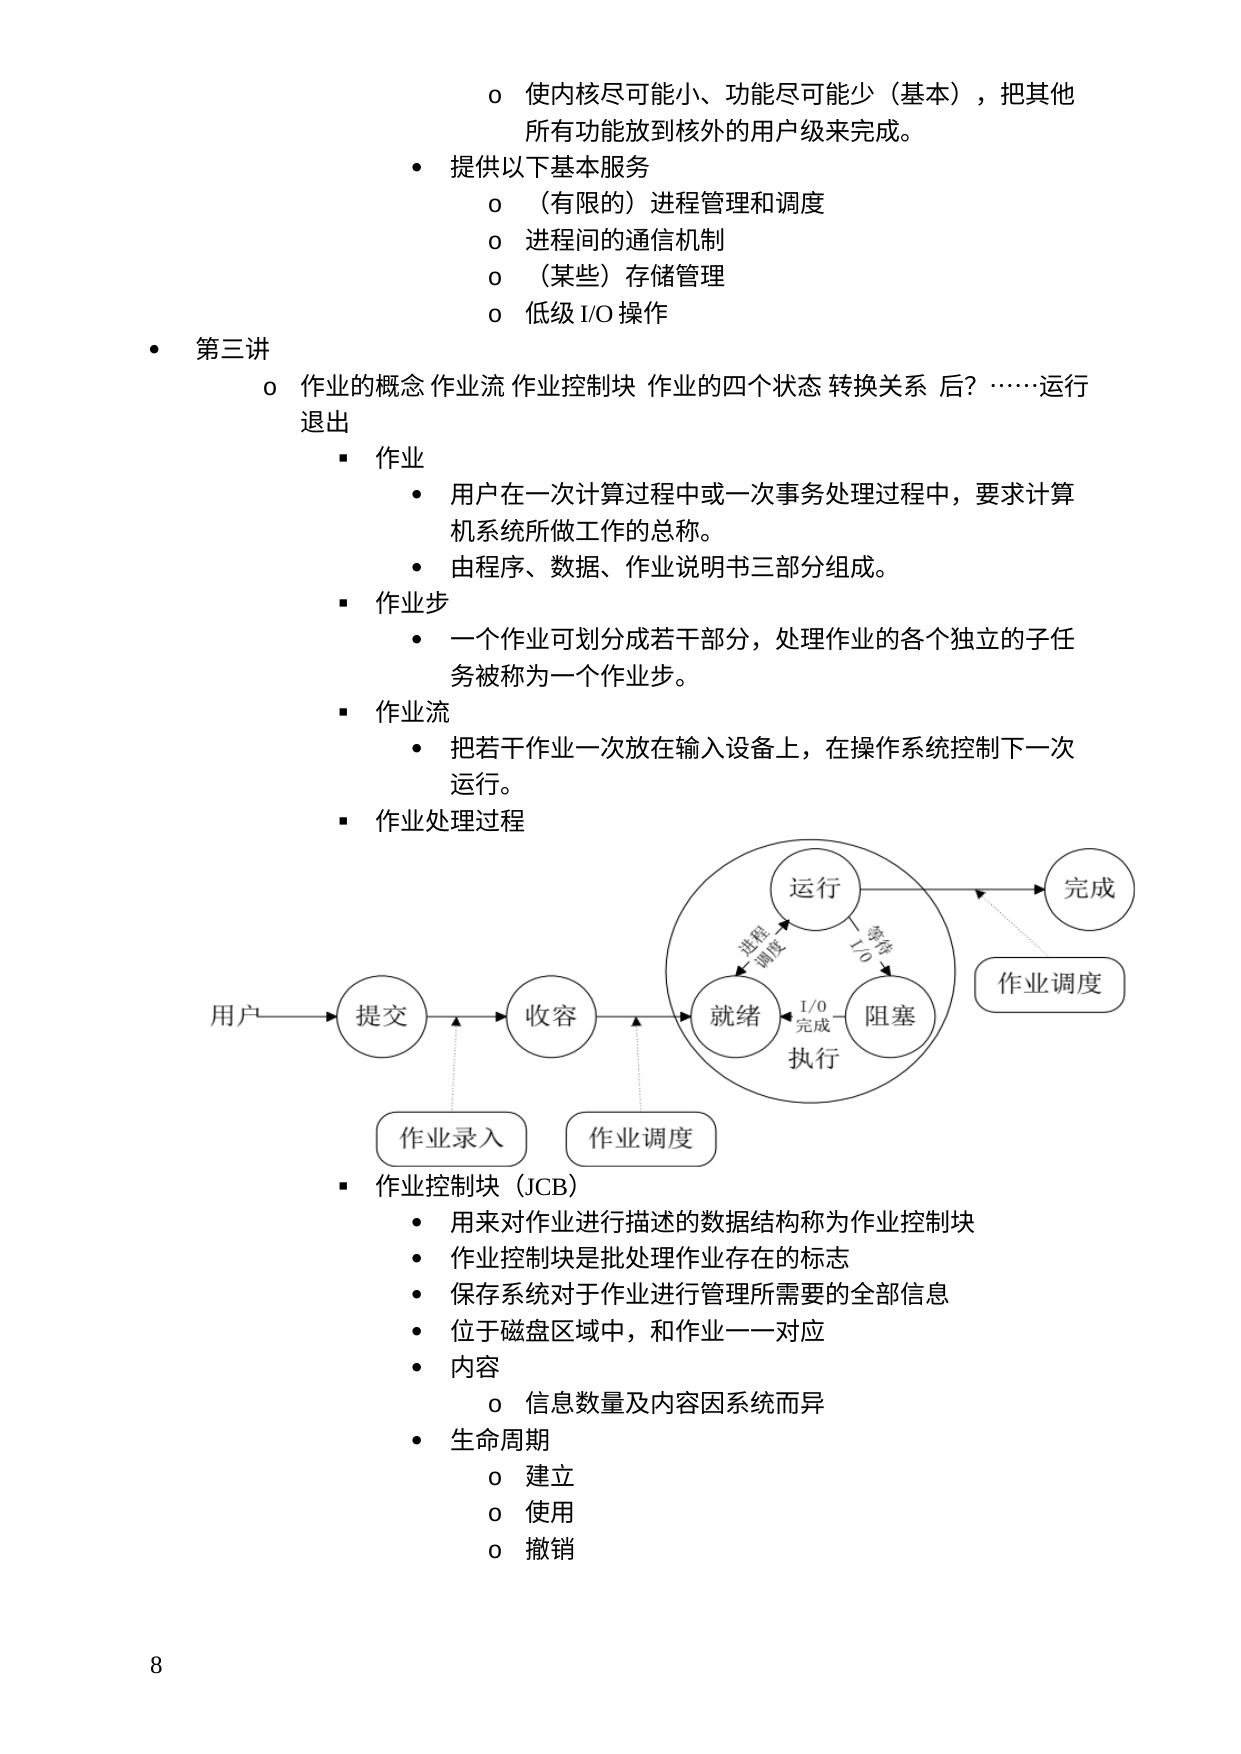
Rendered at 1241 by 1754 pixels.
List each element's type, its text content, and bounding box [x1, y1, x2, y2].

list 作业控制块是批处理作业存在的标志 [412, 1239, 1090, 1275]
list 第三讲 [150, 330, 1090, 366]
list 低级I/O操作 [487, 293, 1090, 330]
list 用户在一次计算过程中或一次事务处理过程中，要求计算机系统所做工作的总称。 [412, 475, 1090, 547]
list 作业处理过程 [337, 801, 1090, 837]
list 把若干作业一次放在输入设备上，在操作系统控制下一次运行。 [412, 729, 1090, 801]
list （某些）存储管理 [487, 257, 1090, 293]
list 作业步 [337, 584, 1090, 620]
list 建立 [487, 1456, 1090, 1493]
list 一个作业可划分成若干部分，处理作业的各个独立的子任务被称为一个作业步。 [412, 620, 1090, 692]
list 作业 [337, 439, 1090, 475]
list 作业的概念 作业流 作业控制块 作业的四个状态 转换关系 后？……运行 退出 [262, 366, 1090, 439]
list （有限的）进程管理和调度 [487, 184, 1090, 220]
list 作业控制块（JCB） [337, 1166, 1090, 1202]
list 使用 [487, 1493, 1090, 1529]
list 使内核尽可能小、功能尽可能少（基本），把其他所有功能放到核外的用户级来完成。 [487, 75, 1090, 148]
list 由程序、数据、作业说明书三部分组成。 [412, 547, 1090, 584]
list 作业流 [337, 692, 1090, 729]
list 进程间的通信机制 [487, 220, 1090, 257]
list 位于磁盘区域中，和作业一一对应 [412, 1311, 1090, 1347]
list 保存系统对于作业进行管理所需要的全部信息 [412, 1275, 1090, 1311]
list 撤销 [487, 1529, 1090, 1566]
list 用来对作业进行描述的数据结构称为作业控制块 [412, 1202, 1090, 1239]
list 提供以下基本服务 [412, 148, 1090, 184]
list 内容 [412, 1347, 1090, 1384]
list 生命周期 [412, 1420, 1090, 1456]
list 信息数量及内容因系统而异 [487, 1384, 1090, 1420]
